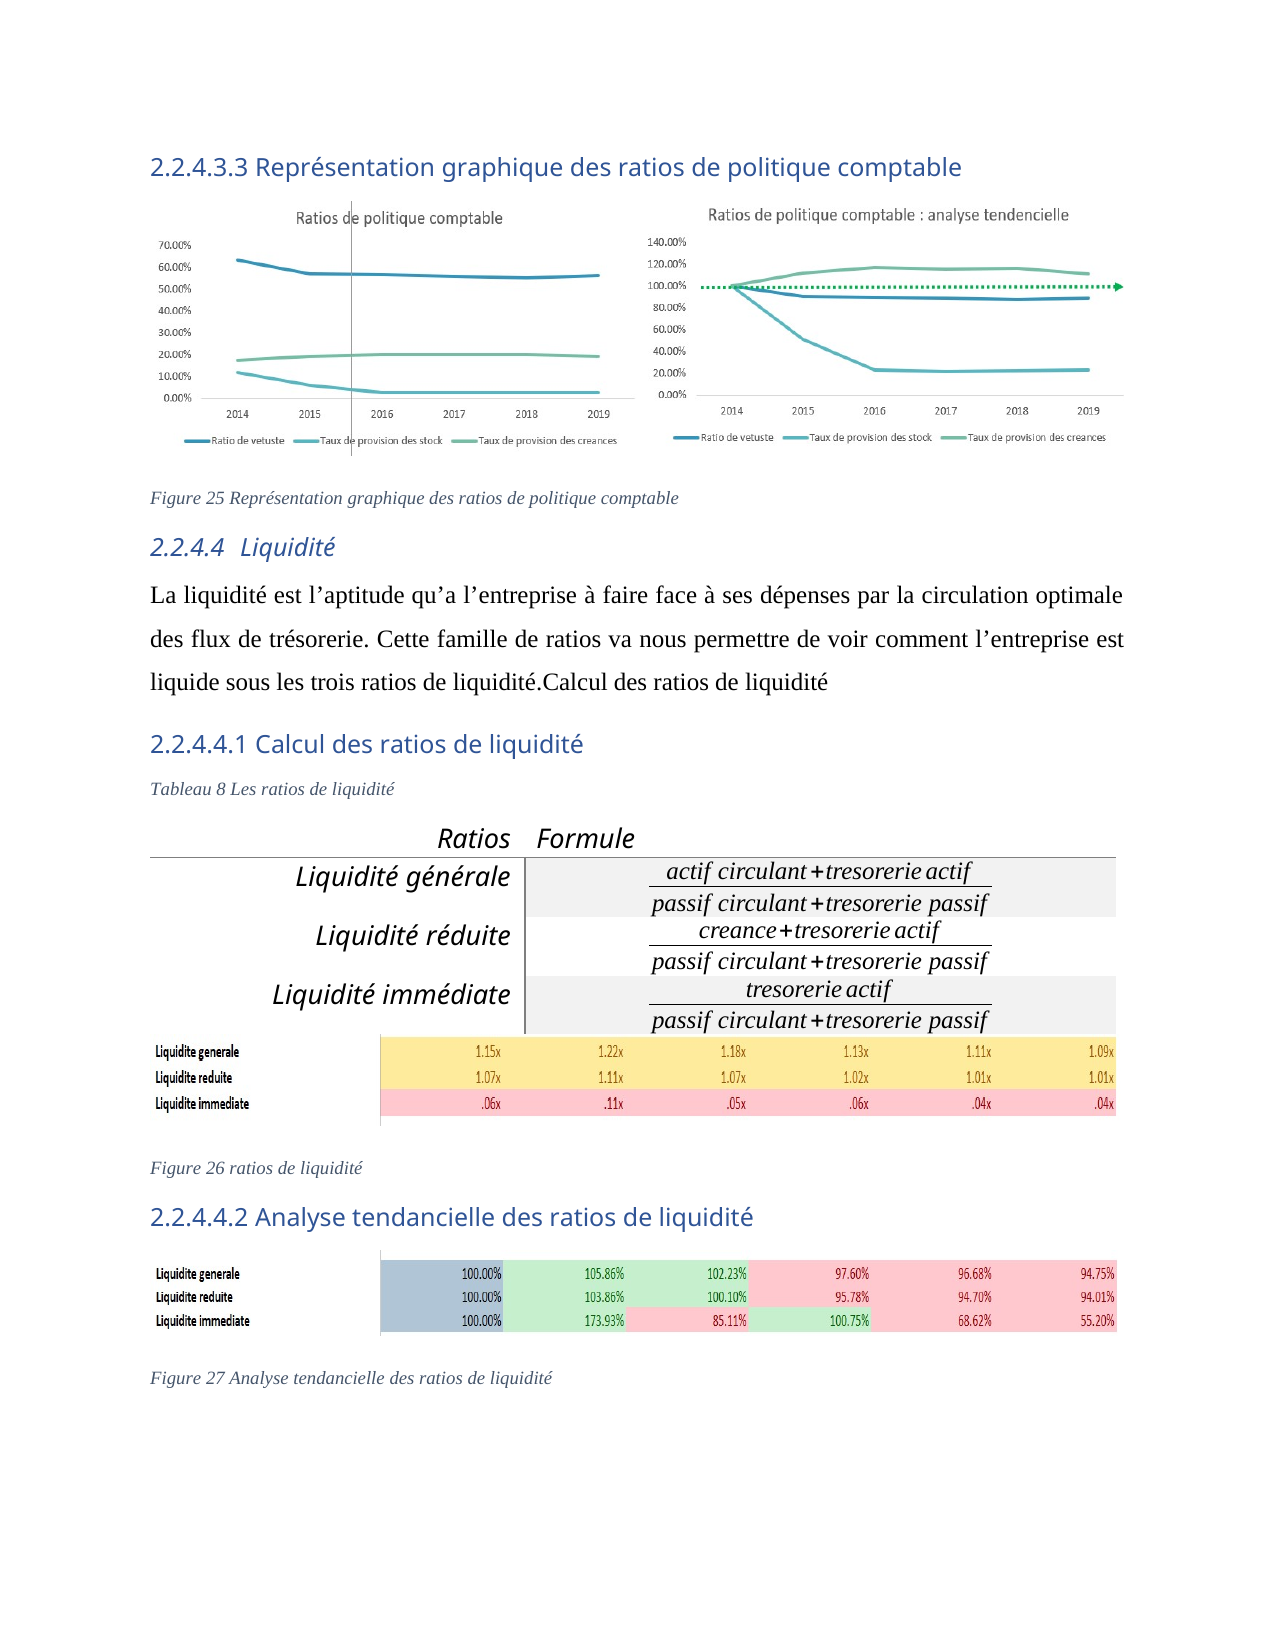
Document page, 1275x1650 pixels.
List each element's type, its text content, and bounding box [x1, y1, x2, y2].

subtitle Représentation graphique des ratios de politique comptable [150, 150, 1125, 184]
picture [150, 1250, 1118, 1336]
text Tableau 8 Les ratios de liquidité [150, 778, 1125, 799]
subtitle Analyse tendancielle des ratios de liquidité [150, 1199, 1125, 1233]
picture [150, 201, 1124, 456]
text Figure 25 Représentation graphique des ratios de politique comptable [150, 487, 1125, 509]
table_cell Liquidité réduite [150, 917, 524, 976]
picture [150, 1034, 1121, 1126]
text Figure 27 Analyse tendancielle des ratios de liquidité [150, 1367, 1125, 1388]
text La liquidité est l’aptitude qu’a l’entreprise à faire face à ses dépenses par la circulation optimale des flux de trésorerie. Cette famille de ratios va nous permettre de voir comment l’entreprise est liquide sous les trois ratios de liquidité.Calcul des ratios de liquidité [150, 581, 1125, 696]
table_header Ratios [150, 820, 525, 857]
table_cell Liquidité générale [150, 858, 524, 917]
table_header Formule [525, 820, 1116, 857]
table_cell [526, 917, 1116, 976]
subtitle Calcul des ratios de liquidité [150, 727, 1125, 761]
subtitle Liquidité [150, 529, 1125, 563]
table_cell [526, 976, 1116, 1034]
table_cell [526, 858, 1116, 917]
table_cell Liquidité immédiate [150, 976, 524, 1034]
